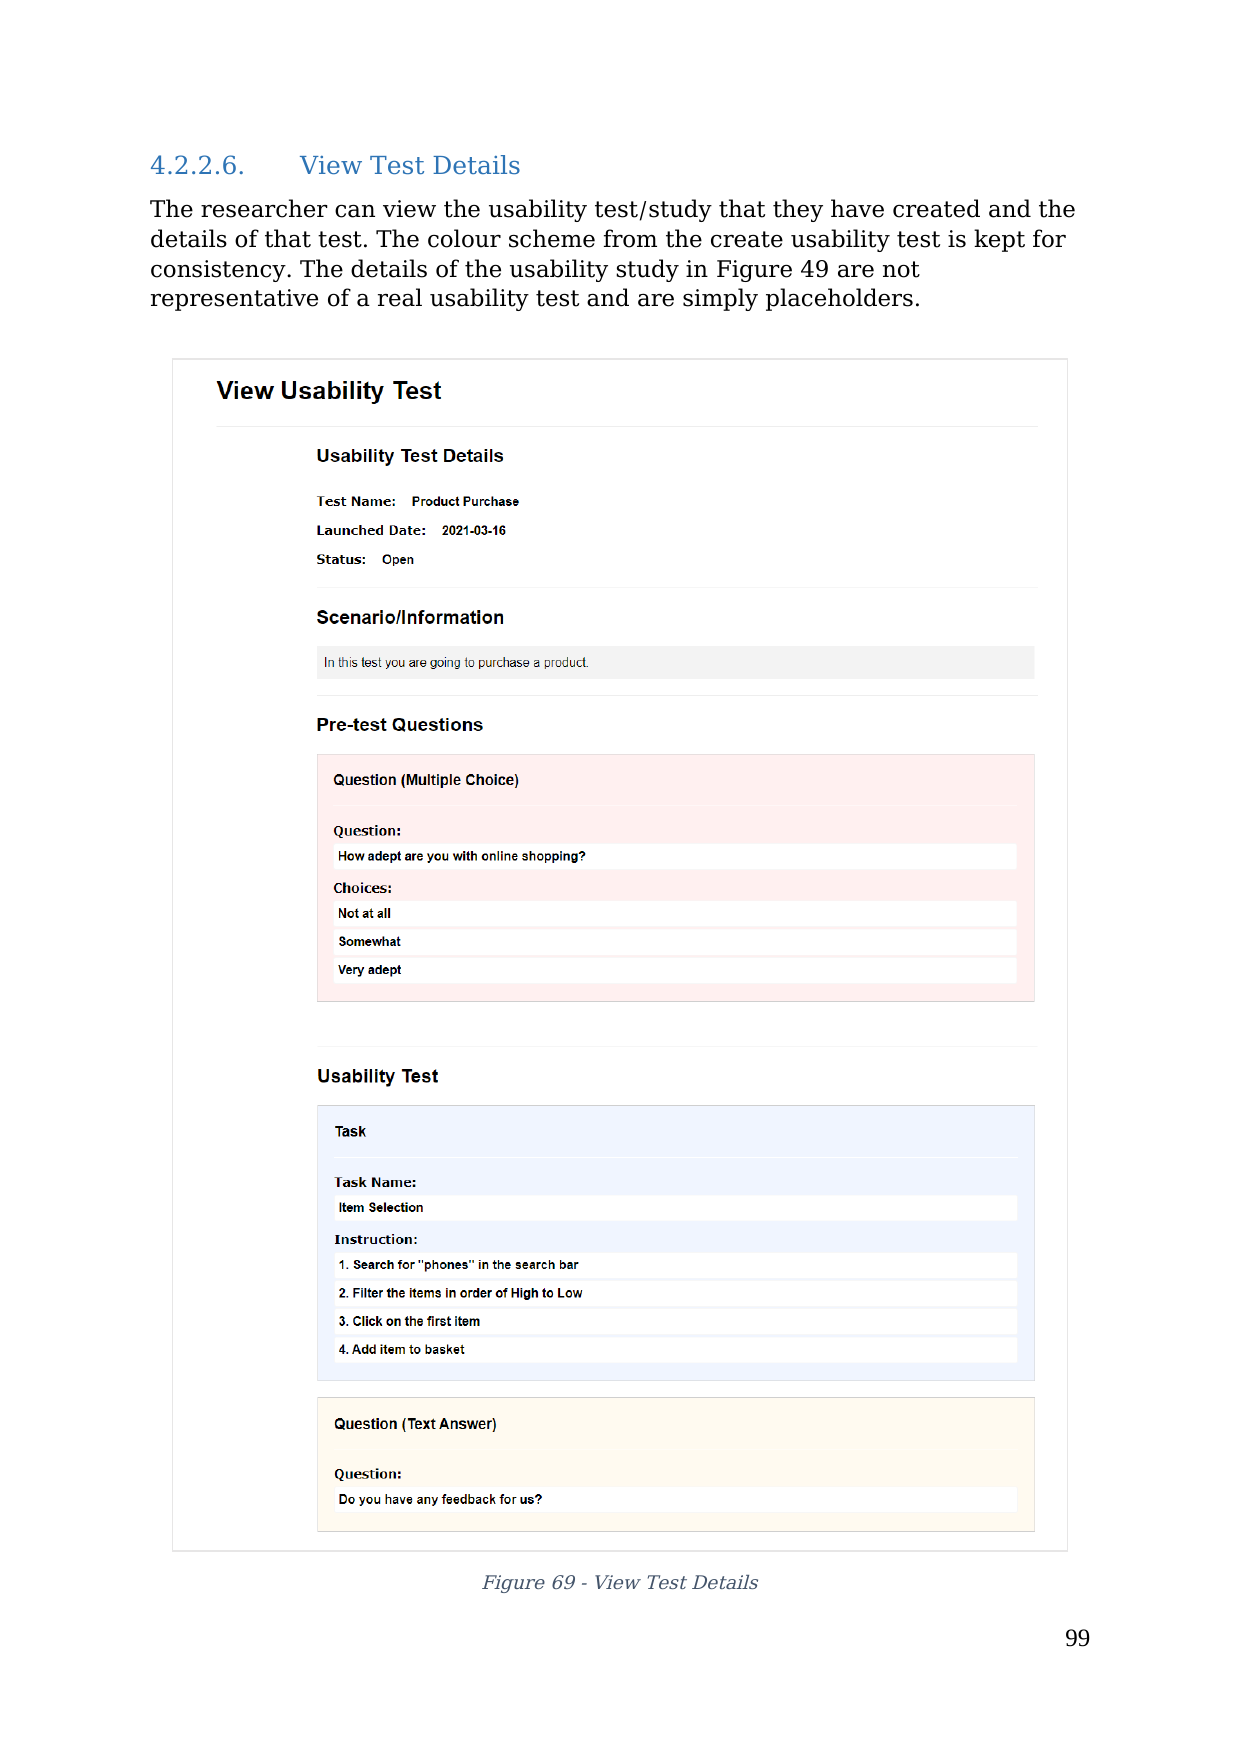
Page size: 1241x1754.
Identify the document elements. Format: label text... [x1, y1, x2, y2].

subtitle View Test Details [150, 150, 1090, 180]
text Figure 69 - View Test Details [150, 1571, 1090, 1593]
text The researcher can view the usability test/study that they have created and the details of that test. The colour scheme from the create usability test is kept for consistency. The details of the usability study in Figure 67 are not representative of a real usability test and are simply placeholders. [150, 195, 1090, 312]
picture [209, 373, 1038, 1550]
